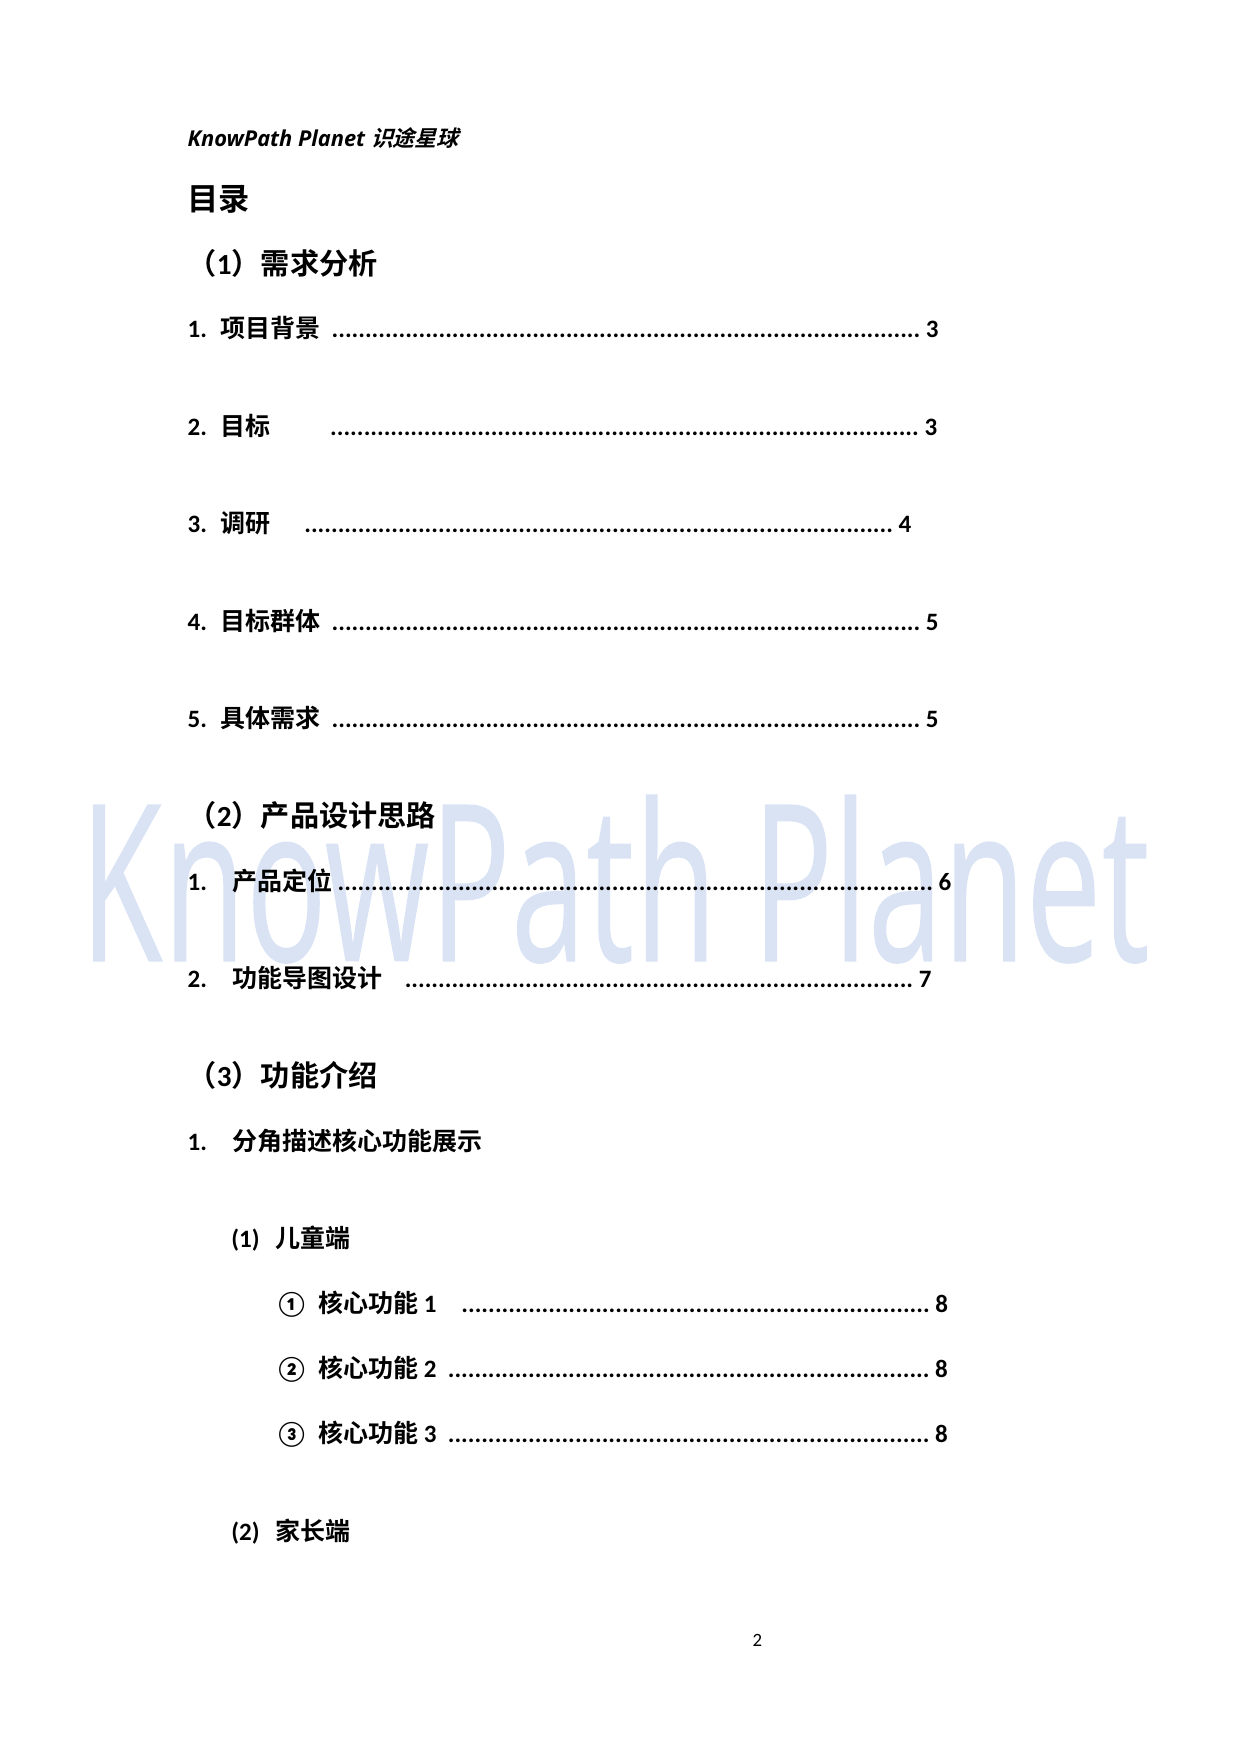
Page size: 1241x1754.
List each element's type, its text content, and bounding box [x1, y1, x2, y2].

text 目录 [187, 164, 1053, 229]
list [275, 1334, 1053, 1399]
list 儿童端 [231, 1204, 1053, 1269]
list 家长端 [231, 1497, 1053, 1562]
list 调研 ........................................................................................ 4 [187, 489, 1053, 554]
list 功能导图设计 ............................................................................ 7 [187, 944, 1053, 1009]
list 项目背景 ........................................................................................ 3 [187, 294, 1053, 359]
list 核心功能1 ...................................................................... 8 [275, 1269, 1053, 1334]
list 产品定位 ......................................................................................... 6 [187, 847, 1053, 912]
list 分角描述核心功能展示 [187, 1107, 1053, 1172]
list 目标群体 ........................................................................................ 5 [187, 587, 1053, 652]
list 产品设计思路 [187, 782, 1053, 847]
list 核心功能3 ........................................................................ 8 [275, 1399, 1053, 1464]
list 功能介绍 [187, 1042, 1053, 1107]
list 目标 ........................................................................................ 3 [187, 392, 1053, 457]
list 需求分析 [187, 229, 1053, 294]
list 具体需求 ........................................................................................ 5 [187, 684, 1053, 749]
